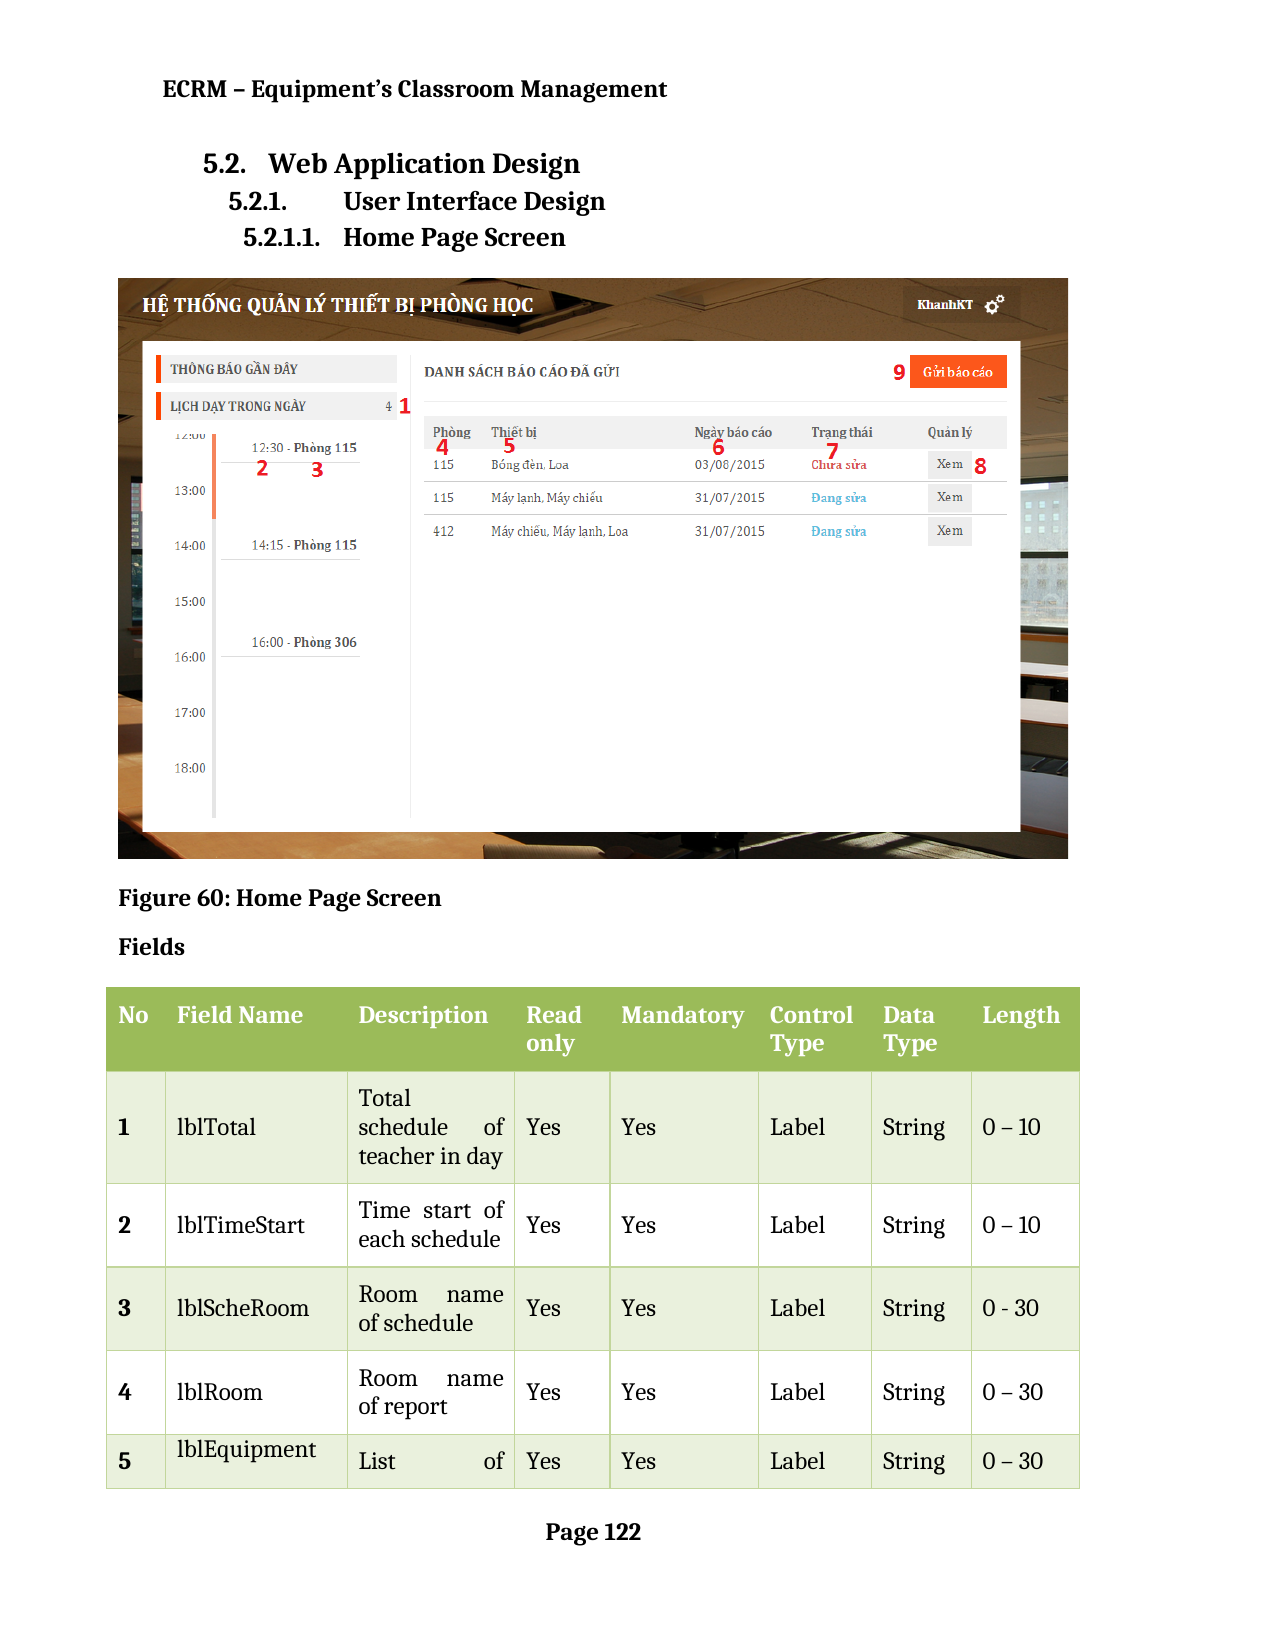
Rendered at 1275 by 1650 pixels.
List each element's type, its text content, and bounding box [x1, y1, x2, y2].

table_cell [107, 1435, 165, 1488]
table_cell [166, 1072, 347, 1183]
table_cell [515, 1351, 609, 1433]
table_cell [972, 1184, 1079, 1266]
list Home Page Screen [243, 222, 1068, 253]
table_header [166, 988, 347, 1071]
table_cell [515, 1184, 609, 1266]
list Web Application Design [203, 148, 1068, 181]
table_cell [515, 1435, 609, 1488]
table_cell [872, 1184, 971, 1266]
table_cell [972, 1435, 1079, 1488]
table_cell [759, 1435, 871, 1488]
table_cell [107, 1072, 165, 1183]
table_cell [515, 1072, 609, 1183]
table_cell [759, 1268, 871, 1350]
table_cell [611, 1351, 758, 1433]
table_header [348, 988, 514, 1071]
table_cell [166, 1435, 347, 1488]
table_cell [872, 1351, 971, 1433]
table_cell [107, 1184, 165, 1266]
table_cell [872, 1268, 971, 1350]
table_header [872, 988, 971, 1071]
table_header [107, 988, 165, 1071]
text Fields [118, 933, 1068, 962]
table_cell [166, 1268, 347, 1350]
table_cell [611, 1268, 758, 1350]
list User Interface Design [228, 186, 1068, 217]
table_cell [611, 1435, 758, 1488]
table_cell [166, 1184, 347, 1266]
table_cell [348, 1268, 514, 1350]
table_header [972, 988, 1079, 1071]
picture [118, 278, 1069, 859]
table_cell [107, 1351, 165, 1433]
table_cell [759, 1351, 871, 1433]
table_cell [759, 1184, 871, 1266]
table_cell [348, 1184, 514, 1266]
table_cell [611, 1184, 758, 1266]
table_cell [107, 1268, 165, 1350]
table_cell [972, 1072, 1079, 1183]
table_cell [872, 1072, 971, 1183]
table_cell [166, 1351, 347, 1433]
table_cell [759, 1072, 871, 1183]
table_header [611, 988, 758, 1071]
text Figure : Home Page Screen [118, 883, 1068, 912]
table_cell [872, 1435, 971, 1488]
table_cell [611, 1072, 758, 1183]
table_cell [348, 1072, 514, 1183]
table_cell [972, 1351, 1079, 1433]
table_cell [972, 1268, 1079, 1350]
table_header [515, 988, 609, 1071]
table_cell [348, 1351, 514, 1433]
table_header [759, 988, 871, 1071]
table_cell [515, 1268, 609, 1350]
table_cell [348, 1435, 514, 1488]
